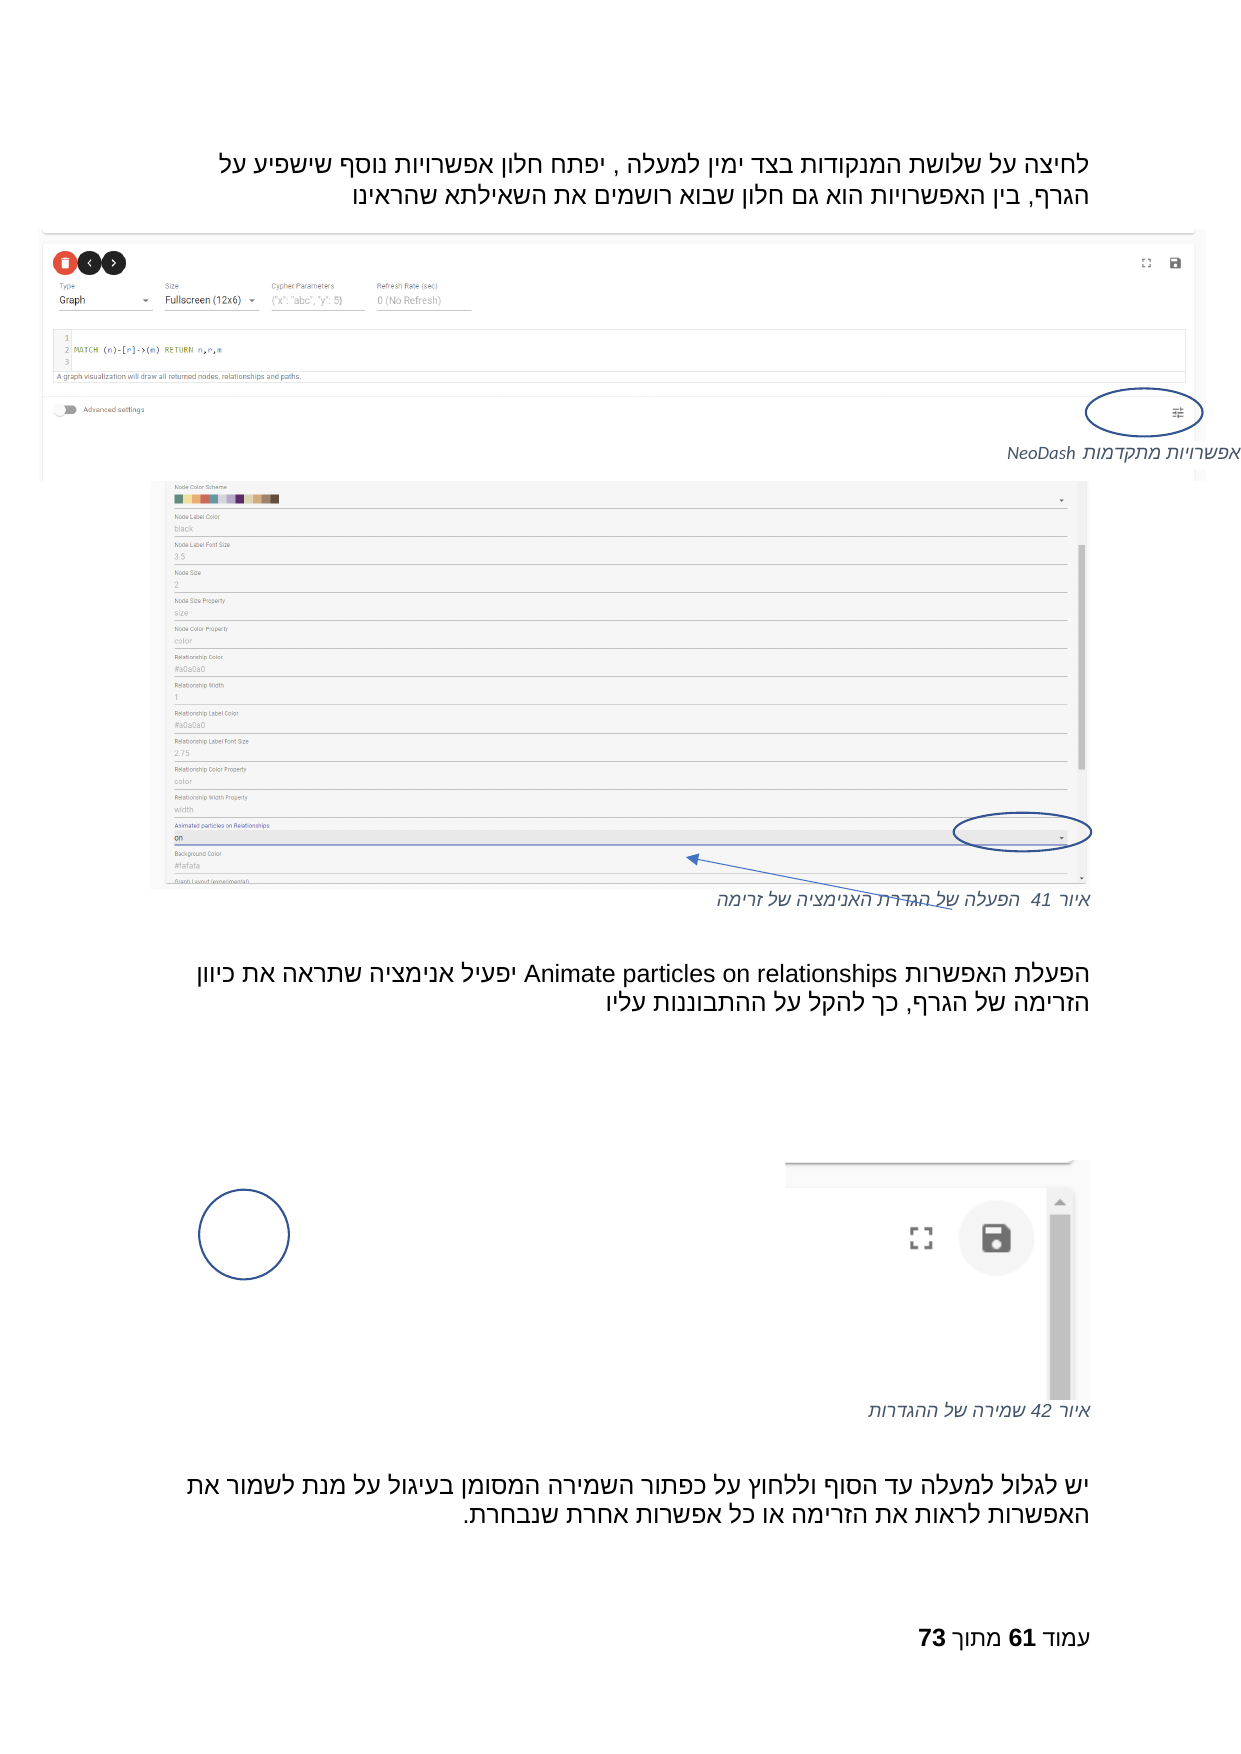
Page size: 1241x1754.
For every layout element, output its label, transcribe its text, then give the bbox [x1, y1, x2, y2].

text הפעלת האפשרות Animate particles on relationships יפעיל אנימציה שתראה את כיוון הזרימה של הגרף, כך להקל על ההתבוננות עליו [150, 959, 1090, 1017]
text איור 41 הפעלה של הגדרת האנימציה של זרימה [857, 889, 1090, 910]
picture [955, 814, 1089, 850]
picture [38, 229, 1206, 889]
text איור 41 הפעלה של הגדרת האנימציה של זרימה [150, 889, 947, 910]
text לחיצה על שלושת המנקודות בצד ימין למעלה , יפתח חלון אפשרויות נוסף שישפיע על הגרף, בין האפשרויות הוא גם חלון שבוא רושמים את השאילתא שהראינו [150, 150, 1090, 210]
text איור 42 שמירה של ההגדרות [150, 1400, 1090, 1421]
text יש לגלול למעלה עד הסוף וללחוץ על כפתור השמירה המסומן בעיגול על מנת לשמור את האפשרות לראות את הזרימה או כל אפשרות אחרת שנבחרת. [150, 1471, 1090, 1528]
picture [785, 1160, 1091, 1400]
